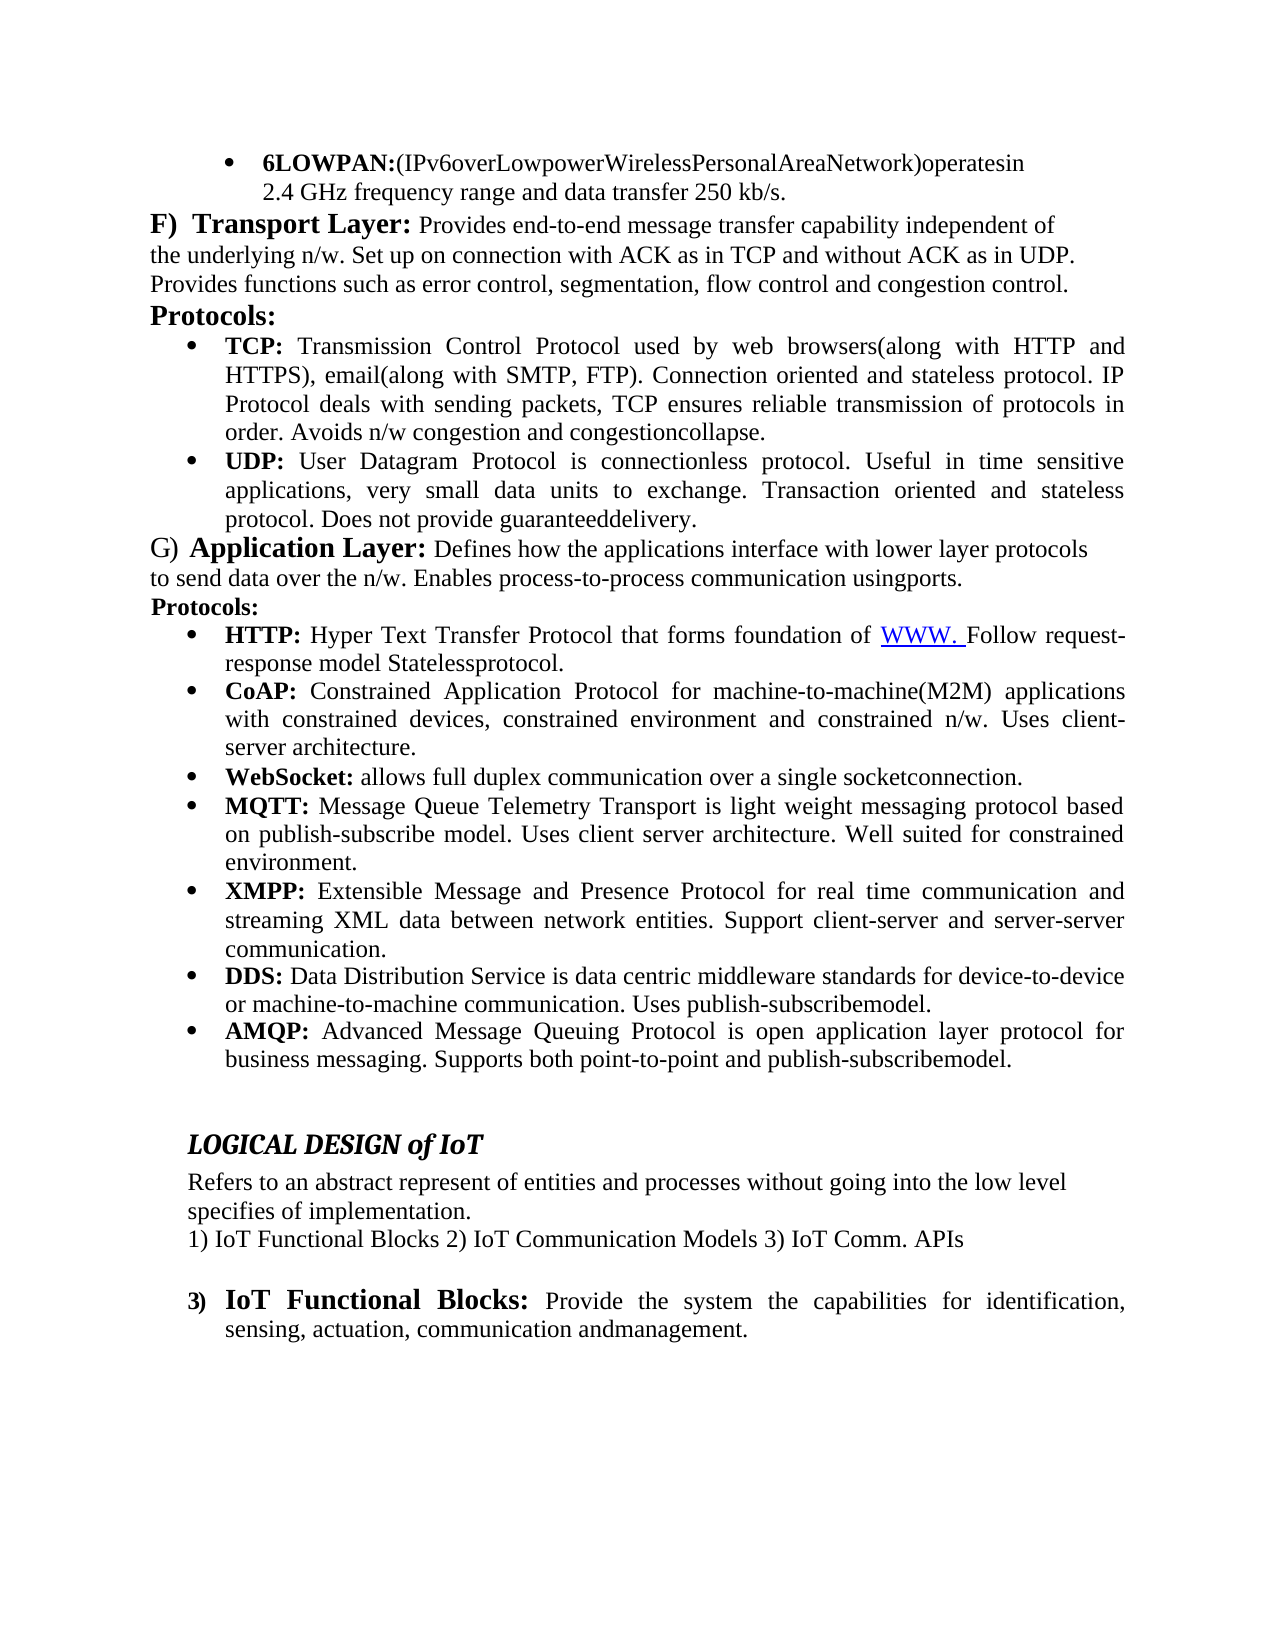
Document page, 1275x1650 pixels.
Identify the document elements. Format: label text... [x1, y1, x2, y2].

text 1) IoT Functional Blocks 2) IoT Communication Models 3) IoT Comm. APIs [187, 1224, 1210, 1253]
list DDS: Data Distribution Service is data centric middleware standards for device-to-device or machine-to-machine communication. Uses publish-subscribemodel. [187, 962, 1126, 1018]
list Transport Layer: Provides end-to-end message transfer capability independent of the underlying n/w. Set up on connection with ACK as in TCP and without ACK as in UDP. Provides functions such as error control, segmentation, flow control and congestion control. Protocols: [150, 207, 1091, 331]
list Application Layer: Defines how the applications interface with lower layer protocols to send data over the n/w. Enables process-to-process communication usingports. [150, 532, 1113, 592]
list XMPP: Extensible Message and Presence Protocol for real time communication and streaming XML data between network entities. Support client-server and server-server communication. [187, 876, 1126, 962]
list CoAP: Constrained Application Protocol for machine-to-machine(M2M) applications with constrained devices, constrained environment and constrained n/w. Uses client- server architecture. [187, 677, 1126, 761]
list IoT Functional Blocks: Provide the system the capabilities for identification, sensing, actuation, communication andmanagement. [187, 1284, 1125, 1343]
list WebSocket: allows full duplex communication over a single socketconnection. [187, 761, 1210, 792]
subtitle Protocols: [151, 592, 1210, 621]
list UDP: User Datagram Protocol is connectionless protocol. Useful in time sensitive applications, very small data units to exchange. Transaction oriented and stateless protocol. Does not provide guaranteeddelivery. [187, 446, 1125, 532]
subtitle LOGICAL DESIGN of IoT [187, 1127, 1210, 1161]
list 6LOWPAN:(IPv6overLowpowerWirelessPersonalAreaNetwork)operatesin [225, 148, 1210, 177]
list TCP: Transmission Control Protocol used by web browsers(along with HTTP and HTTPS), email(along with SMTP, FTP). Connection oriented and stateless protocol. IP Protocol deals with sending packets, TCP ensures reliable transmission of protocols in order. Avoids n/w congestion and congestioncollapse. [187, 331, 1125, 446]
text 2.4 GHz frequency range and data transfer 250 kb/s. [262, 177, 1210, 206]
list MQTT: Message Queue Telemetry Transport is light weight messaging protocol based on publish-subscribe model. Uses client server architecture. Well suited for constrained environment. [187, 792, 1125, 876]
list AMQP: Advanced Message Queuing Protocol is open application layer protocol for business messaging. Supports both point-to-point and publish-subscribemodel. [187, 1018, 1125, 1073]
text Refers to an abstract represent of entities and processes without going into the low level specifies of implementation. [187, 1167, 1067, 1224]
list HTTP: Hyper Text Transfer Protocol that forms foundation of WWW. Follow request- response model Statelessprotocol. [187, 621, 1126, 677]
